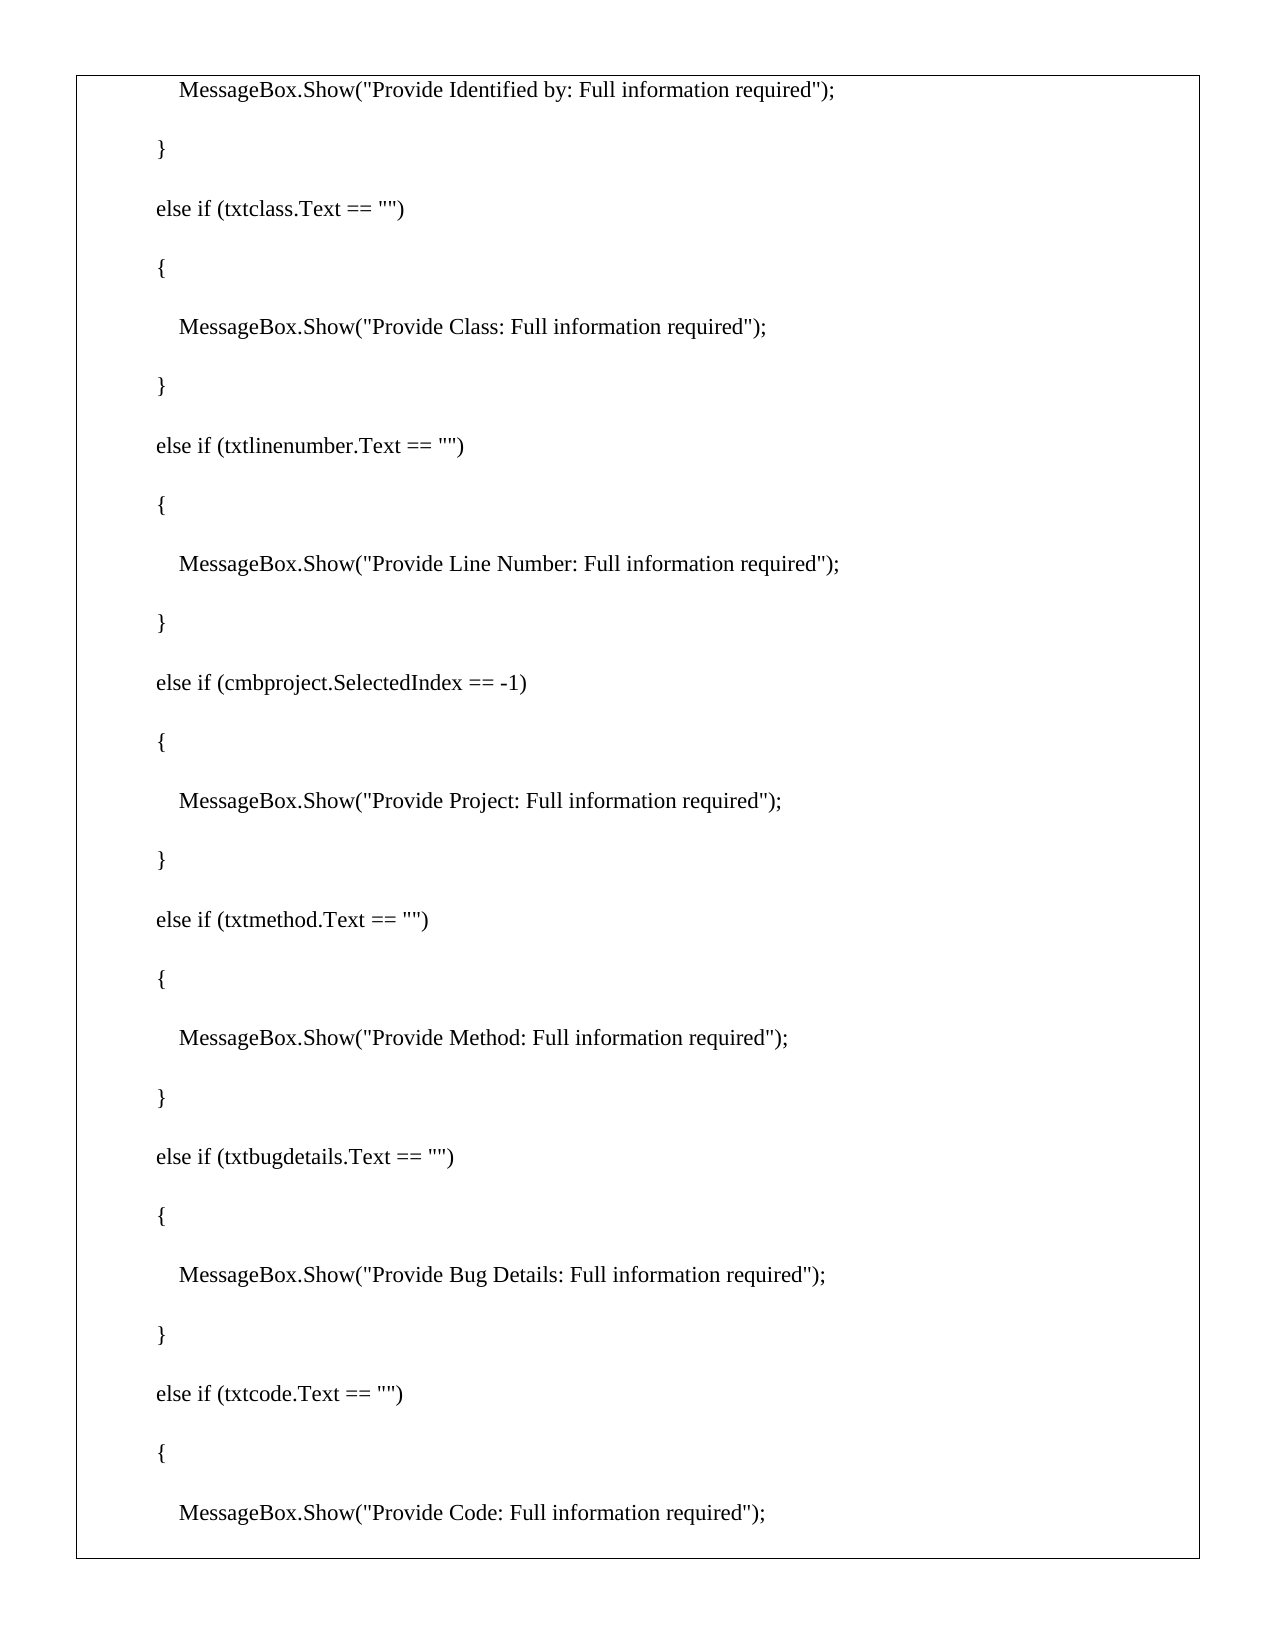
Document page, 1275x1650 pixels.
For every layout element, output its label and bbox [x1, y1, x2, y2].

table_header [77, 76, 1199, 1558]
